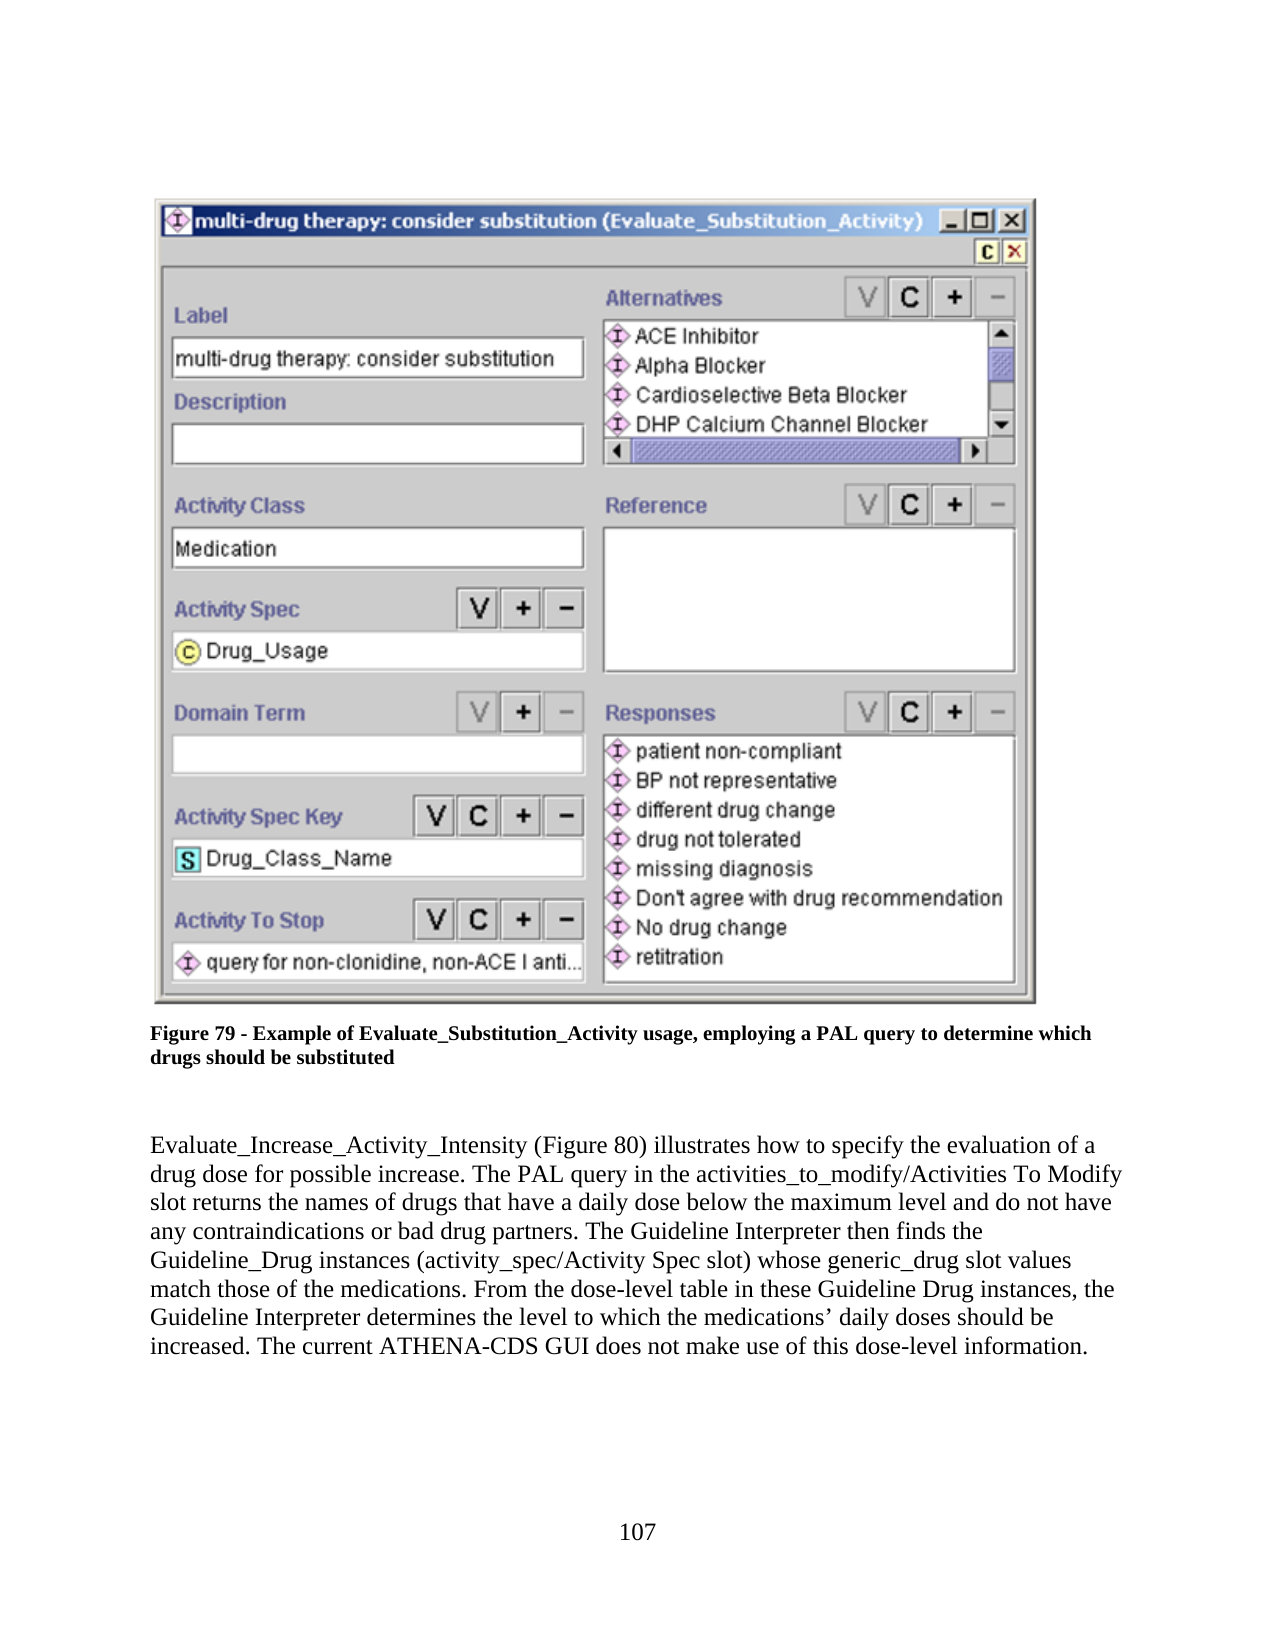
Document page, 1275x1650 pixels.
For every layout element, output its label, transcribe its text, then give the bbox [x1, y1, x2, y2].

picture [150, 195, 1040, 1009]
